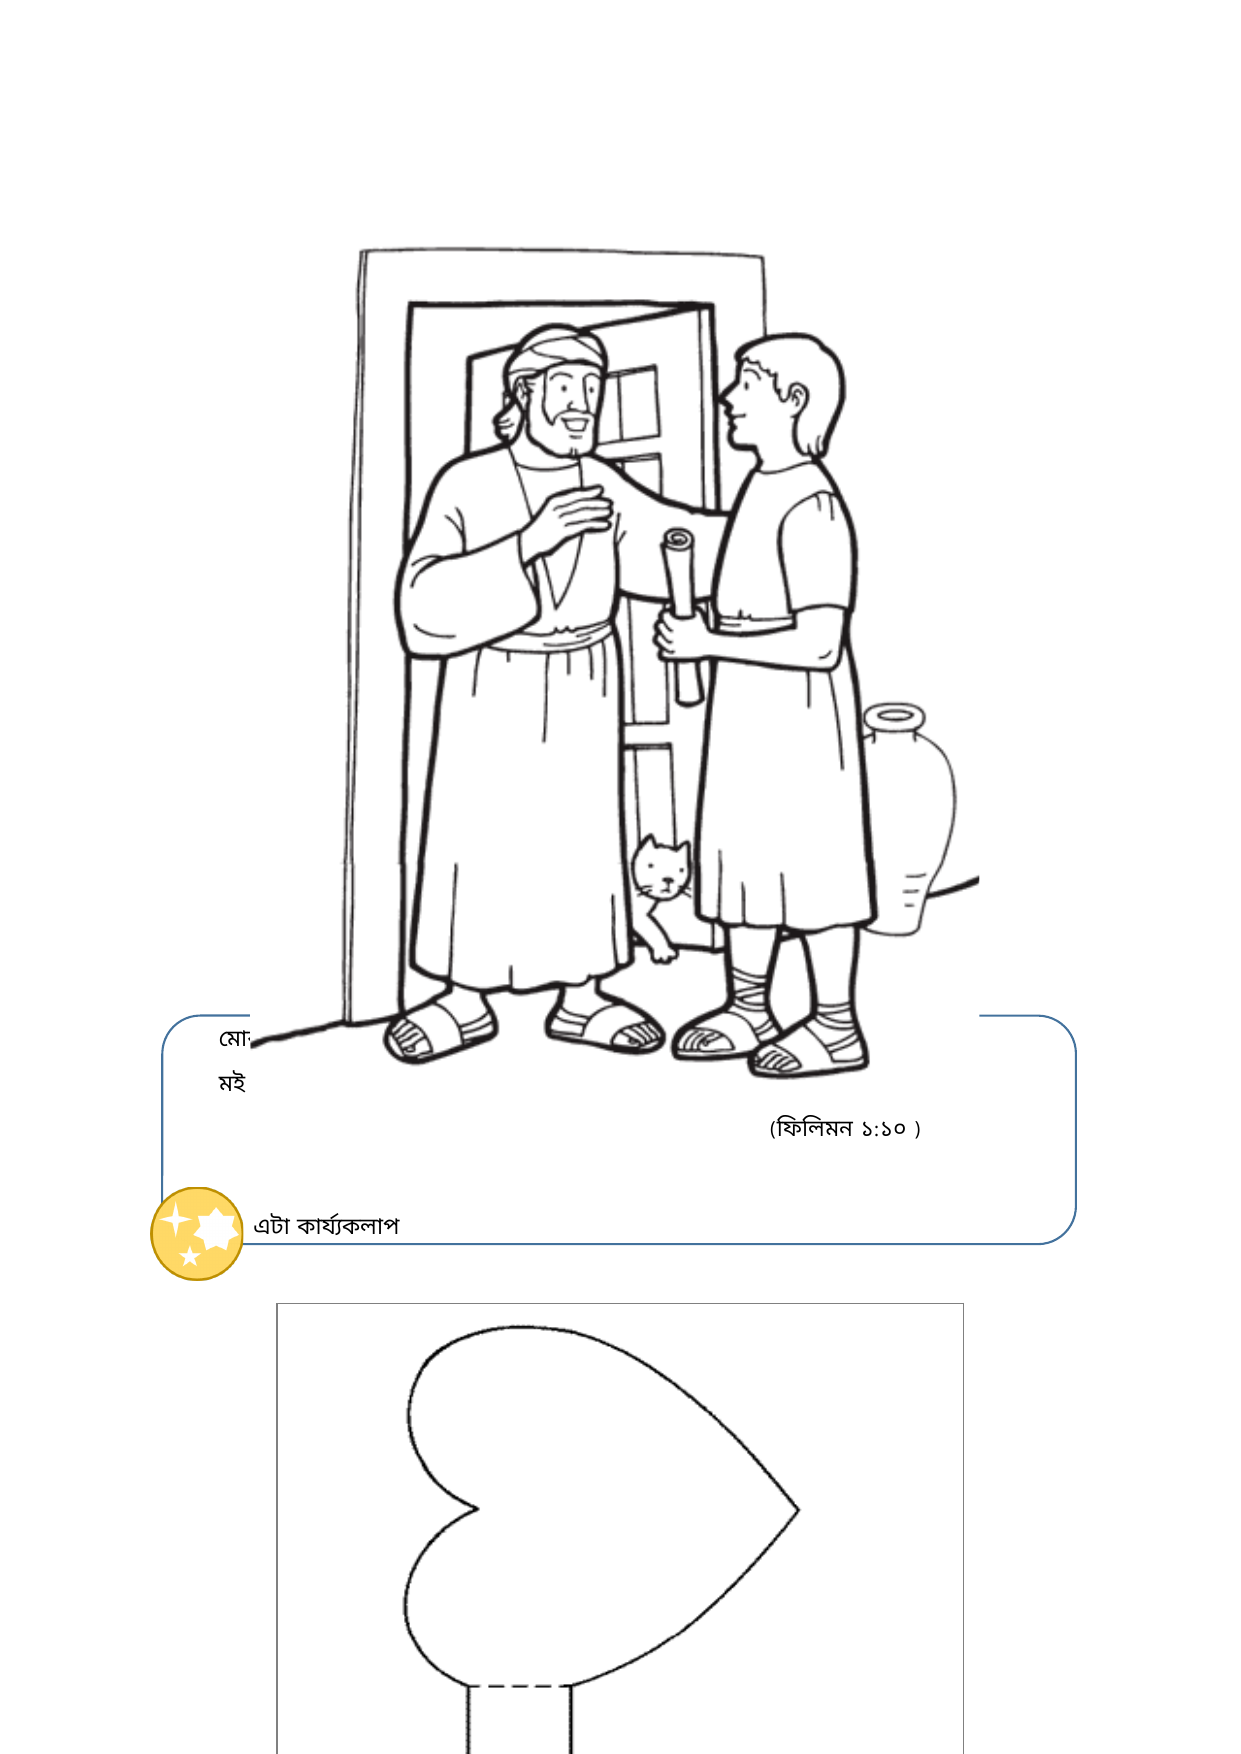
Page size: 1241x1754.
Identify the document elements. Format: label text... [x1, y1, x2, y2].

picture [250, 240, 980, 1096]
picture [150, 1187, 244, 1281]
text মই শিকলি বান্ধি থোৱাৰ সময়ত। [150, 1070, 1090, 1097]
text এটা কাৰ্য্যকলাপ [244, 1213, 1090, 1239]
text (ফিলিমন ১:১০ ) [150, 1116, 1090, 1144]
picture [278, 1304, 963, 1754]
